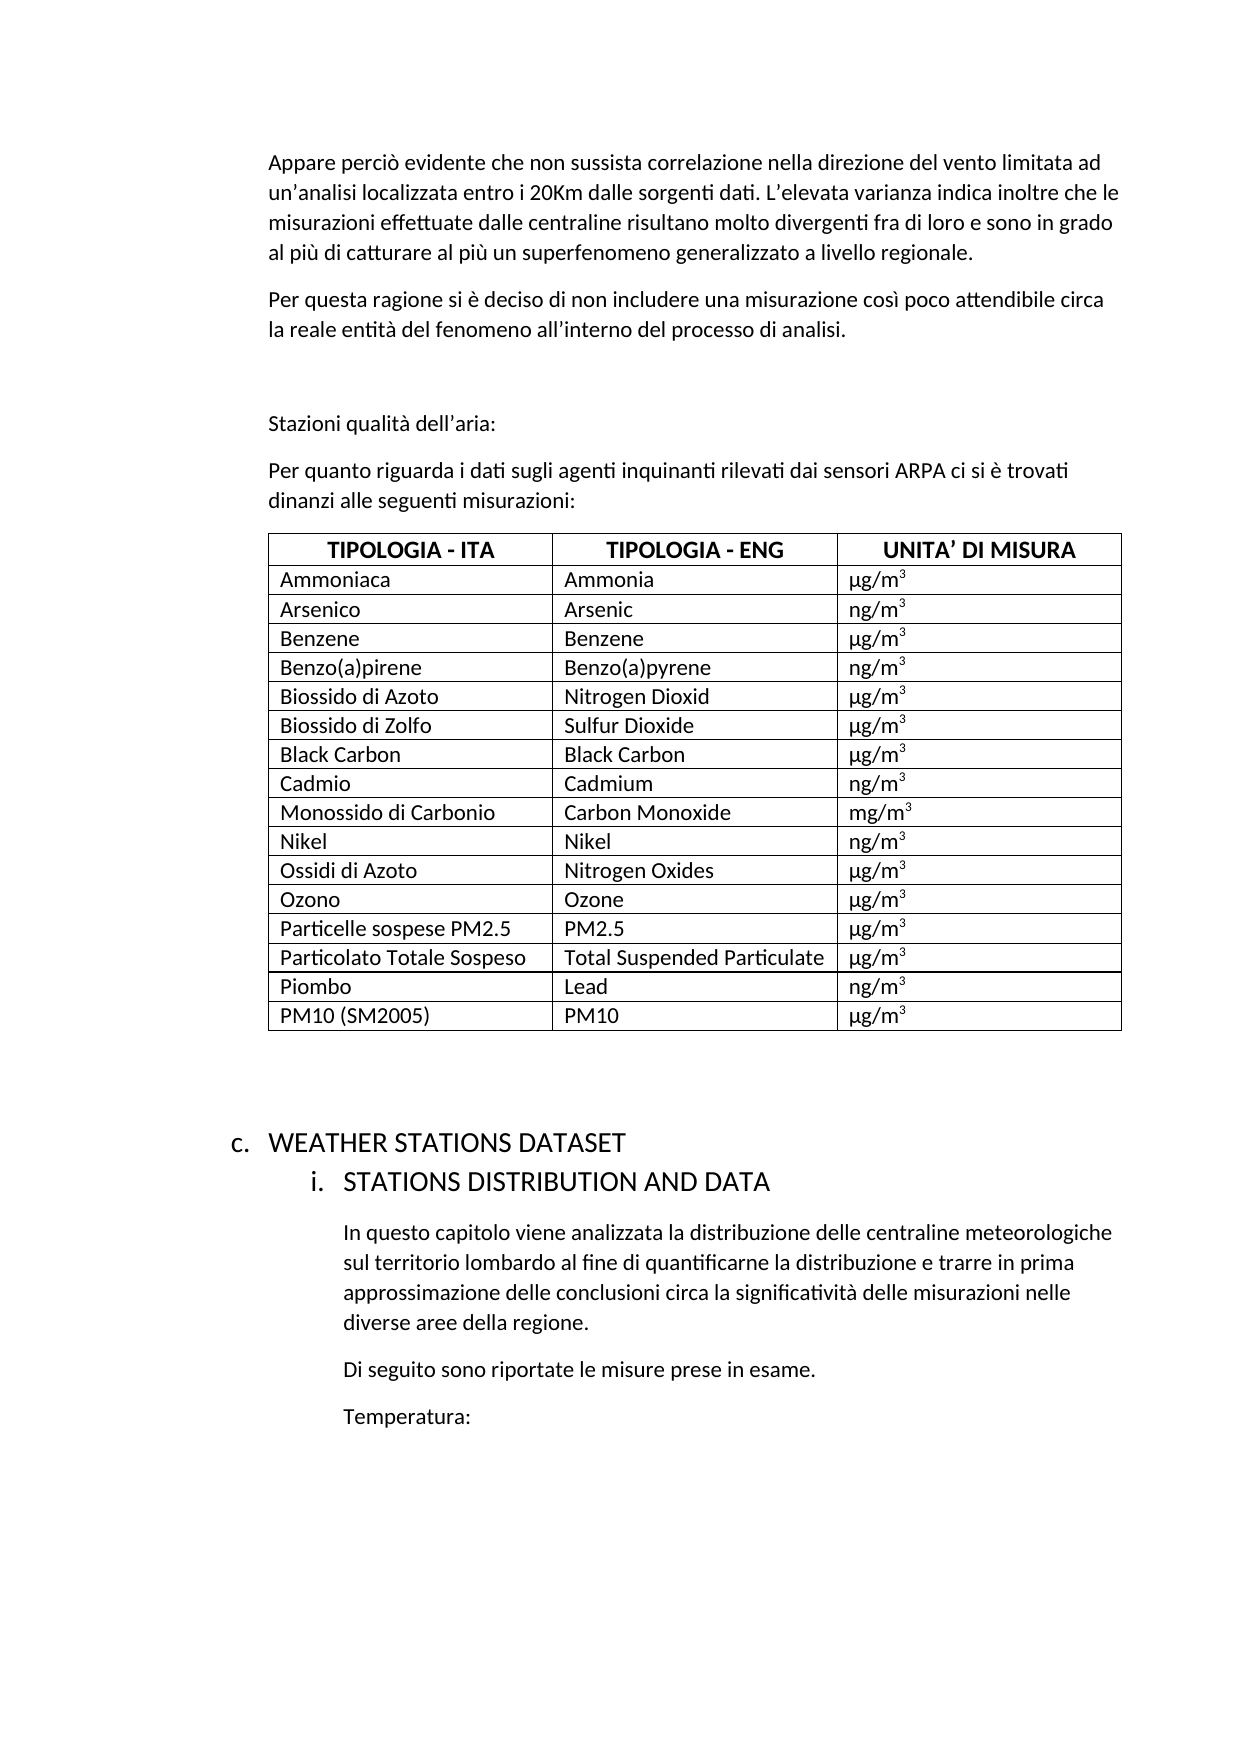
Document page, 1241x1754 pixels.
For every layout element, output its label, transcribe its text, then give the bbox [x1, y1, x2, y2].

table_cell Monossido di Carbonio [269, 798, 552, 826]
list WEATHER STATIONS DATASET [231, 1124, 1122, 1160]
text Appare perciò evidente che non sussista correlazione nella direzione del vento limitata ad un’analisi localizzata entro i 20Km dalle sorgenti dati. L’elevata varianza indica inoltre che le misurazioni effettuate dalle centraline risultano molto divergenti fra di loro e sono in grado al più di catturare al più un superfenomeno generalizzato a livello regionale. [268, 148, 1122, 266]
list STATIONS DISTRIBUTION AND DATA [324, 1163, 1122, 1198]
table_cell Ammonia [553, 566, 837, 594]
table_cell µg/m3 [838, 856, 1121, 884]
table_cell µg/m3 [838, 1002, 1121, 1029]
text In questo capitolo viene analizzata la distribuzione delle centraline meteorologiche sul territorio lombardo al fine di quantificarne la distribuzione e trarre in prima approssimazione delle conclusioni circa la significatività delle misurazioni nelle diverse aree della regione. [343, 1218, 1122, 1337]
table_cell Black Carbon [269, 740, 552, 768]
table_cell PM10 (SM2005) [269, 1002, 552, 1029]
table_cell Black Carbon [553, 740, 837, 768]
table_cell µg/m3 [838, 885, 1121, 913]
table_header UNITA’ DI MISURA [838, 534, 1121, 564]
table_cell Benzene [269, 624, 552, 652]
table_cell Particolato Totale Sospeso [269, 944, 552, 971]
text Temperatura: [343, 1402, 1122, 1430]
table_cell µg/m3 [838, 944, 1121, 971]
table_cell ng/m3 [838, 973, 1121, 1001]
table_cell µg/m3 [838, 711, 1121, 739]
table_cell Arsenic [553, 595, 837, 623]
text Di seguito sono riportate le misure prese in esame. [343, 1355, 1122, 1383]
table_cell ng/m3 [838, 827, 1121, 855]
text Per questa ragione si è deciso di non includere una misurazione così poco attendibile circa la reale entità del fenomeno all’interno del processo di analisi. [268, 285, 1122, 343]
table_cell µg/m3 [838, 740, 1121, 768]
table_cell Ozone [553, 885, 837, 913]
table_cell Nikel [269, 827, 552, 855]
table_cell Particelle sospese PM2.5 [269, 914, 552, 942]
text Per quanto riguarda i dati sugli agenti inquinanti rilevati dai sensori ARPA ci si è trovati dinanzi alle seguenti misurazioni: [268, 456, 1122, 514]
table_cell Benzo(a)pyrene [553, 653, 837, 681]
table_cell Nikel [553, 827, 837, 855]
table_header TIPOLOGIA - ENG [553, 534, 837, 564]
table_cell Sulfur Dioxide [553, 711, 837, 739]
table_cell µg/m3 [838, 682, 1121, 710]
table_cell Ammoniaca [269, 566, 552, 594]
table_cell PM2.5 [553, 914, 837, 942]
table_cell Ozono [269, 885, 552, 913]
table_cell ng/m3 [838, 595, 1121, 623]
table_cell Carbon Monoxide [553, 798, 837, 826]
table_cell Total Suspended Particulate [553, 944, 837, 971]
table_cell µg/m3 [838, 566, 1121, 594]
table_cell Piombo [269, 973, 552, 1001]
table_cell ng/m3 [838, 653, 1121, 681]
text Stazioni qualità dell’aria: [268, 409, 1122, 437]
table_cell mg/m3 [838, 798, 1121, 826]
table_cell Benzene [553, 624, 837, 652]
table_cell Lead [553, 973, 837, 1001]
table_cell Nitrogen Dioxid [553, 682, 837, 710]
table_cell Biossido di Azoto [269, 682, 552, 710]
table_cell µg/m3 [838, 914, 1121, 942]
table_cell ng/m3 [838, 769, 1121, 797]
table_cell PM10 [553, 1002, 837, 1029]
table_header TIPOLOGIA - ITA [269, 534, 552, 564]
table_cell Arsenico [269, 595, 552, 623]
table_cell µg/m3 [838, 624, 1121, 652]
table_cell Benzo(a)pirene [269, 653, 552, 681]
table_cell Biossido di Zolfo [269, 711, 552, 739]
table_cell Cadmium [553, 769, 837, 797]
table_cell Nitrogen Oxides [553, 856, 837, 884]
table_cell Cadmio [269, 769, 552, 797]
table_cell Ossidi di Azoto [269, 856, 552, 884]
